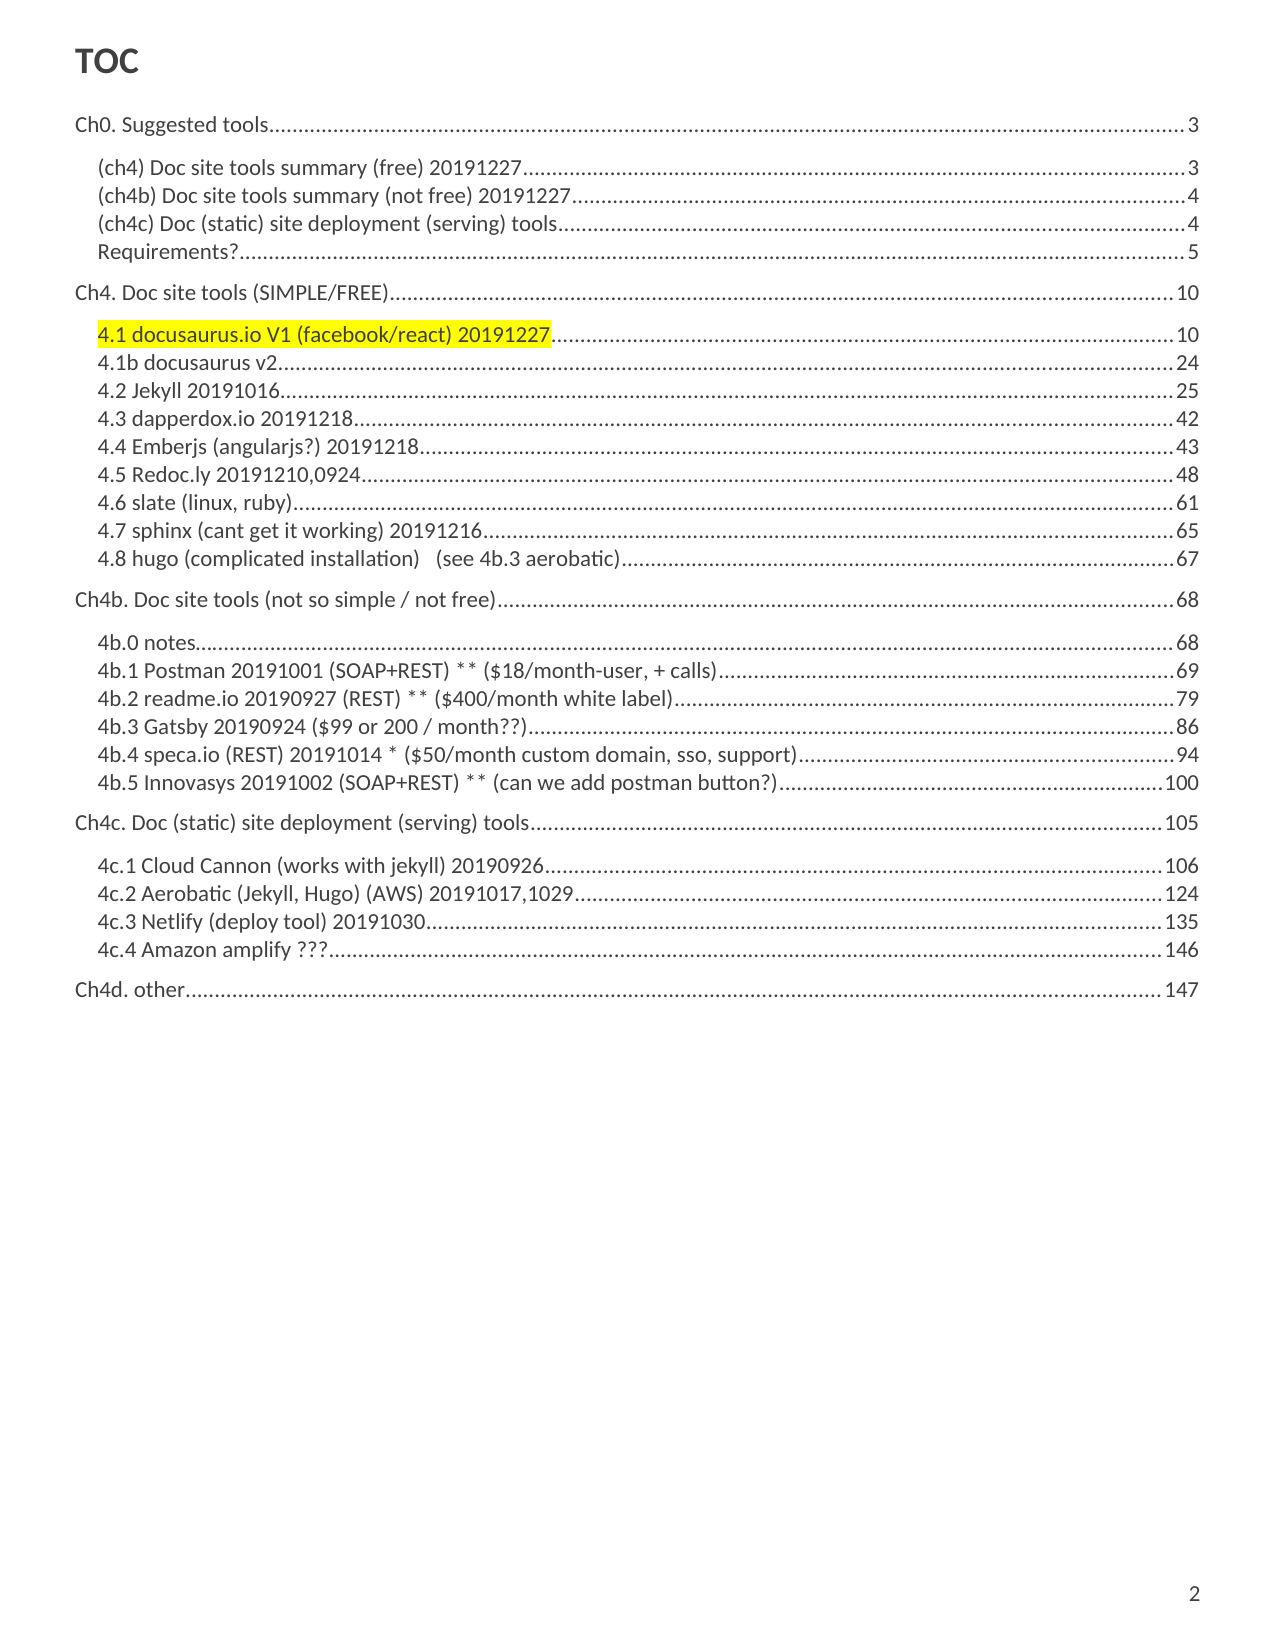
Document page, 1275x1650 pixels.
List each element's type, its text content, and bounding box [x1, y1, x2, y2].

text 4.2 Jekyll 20191016 25 [280, 376, 1200, 404]
text 4c.2 Aerobatic (Jekyll, Hugo) (AWS) 20191017,1029 124 [97, 879, 1200, 907]
text (ch4) Doc site tools summary (free) 20191227 3 [97, 153, 1200, 181]
text 4.4 Emberjs (angularjs?) 20191218 43 [97, 432, 1200, 461]
text Ch0. Suggested tools 3 [75, 111, 1200, 139]
text Ch4b. Doc site tools (not so simple / not free) 68 [75, 585, 1200, 613]
text (ch4c) Doc (static) site deployment (serving) tools 4 [97, 209, 1200, 237]
text 4.8 hugo (complicated installation) (see 4b.3 aerobatic) 67 [97, 544, 1200, 573]
text 4c.1 Cloud Cannon (works with jekyll) 20190926 106 [97, 851, 1200, 879]
text 4.6 slate (linux, ruby) 61 [97, 488, 1200, 517]
text 4.1 docusaurus.io V1 (facebook/react) 20191227 10 [551, 320, 1200, 348]
text 4.5 Redoc.ly 20191210,0924 48 [97, 461, 1200, 488]
text Requirements? 5 [97, 237, 1200, 265]
text 4.3 dapperdox.io 20191218 42 [97, 404, 1200, 432]
text Ch4c. Doc (static) site deployment (serving) tools 105 [75, 808, 1200, 836]
text 4b.0 notes…. 68 [97, 628, 1200, 656]
text 4.1b docusaurus v2 24 [97, 348, 1200, 376]
text 4b.3 Gatsby 20190924 ($99 or 200 / month??) 86 [97, 712, 1200, 740]
text 4c.3 Netlify (deploy tool) 20191030 135 [97, 907, 1200, 935]
text 4b.4 speca.io (REST) 20191014 * ($50/month custom domain, sso, support) 94 [97, 740, 1200, 768]
text (ch4b) Doc site tools summary (not free) 20191227 4 [97, 181, 1200, 209]
text 4b.1 Postman 20191001 (SOAP+REST) ** ($18/month-user, + calls) 69 [97, 656, 1200, 684]
text 4b.5 Innovasys 20191002 (SOAP+REST) ** (can we add postman button?) 100 [97, 768, 1200, 796]
text TOC [75, 37, 1200, 83]
text Ch4. Doc site tools (SIMPLE/FREE) 10 [75, 278, 1200, 306]
text 4b.2 readme.io 20190927 (REST) ** ($400/month white label) 79 [97, 684, 1200, 712]
text Ch4d. other 147 [75, 976, 1200, 1003]
text 4.7 sphinx (cant get it working) 20191216 65 [97, 517, 1200, 544]
text 4c.4 Amazon amplify ??? 146 [97, 935, 1200, 963]
